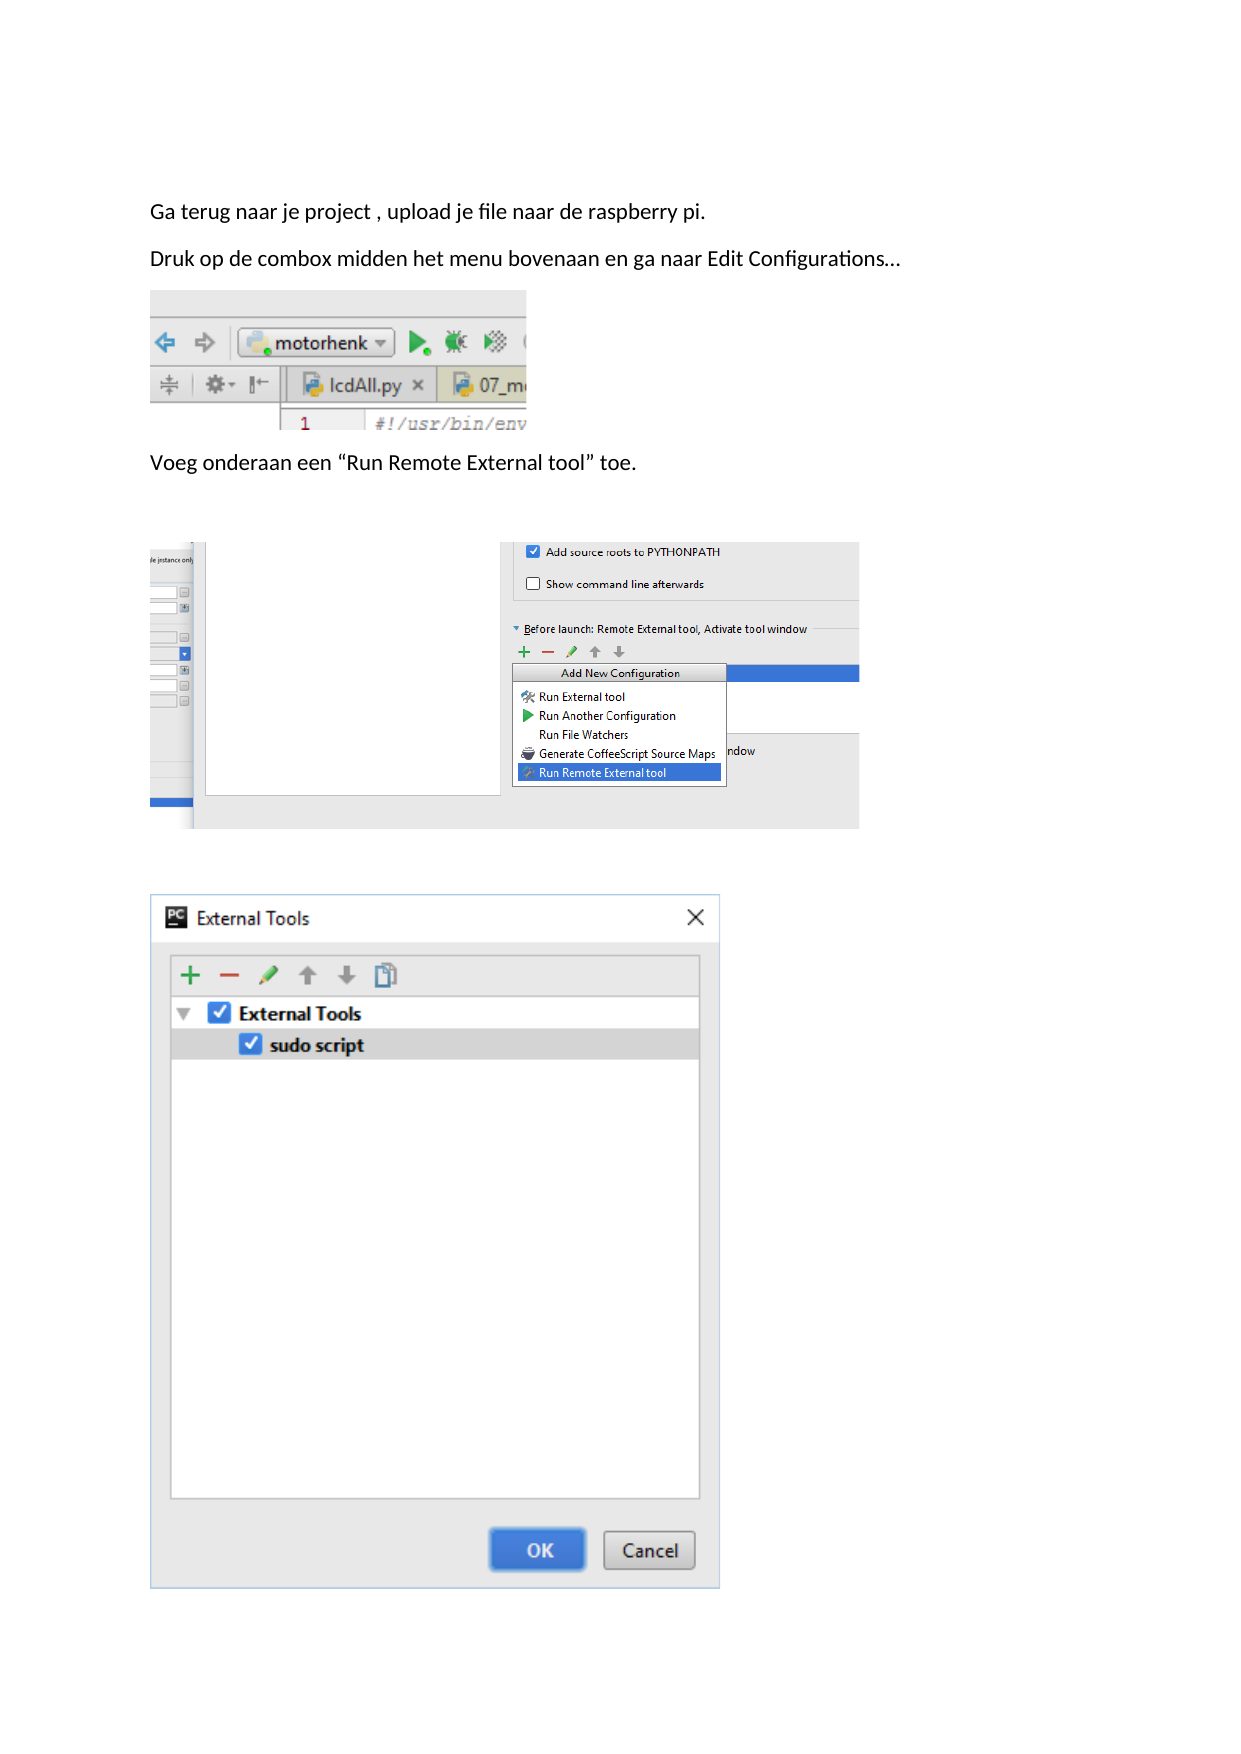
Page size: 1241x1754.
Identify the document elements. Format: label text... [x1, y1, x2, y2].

text Druk op de combox midden het menu bovenaan en ga naar Edit Configurations… [150, 244, 1090, 272]
picture [150, 290, 527, 430]
text Ga terug naar je project , upload je file naar de raspberry pi. [150, 197, 1090, 225]
text Voeg onderaan een “Run Remote External tool” toe. [150, 448, 1090, 477]
picture [150, 894, 721, 1589]
picture [150, 542, 860, 829]
